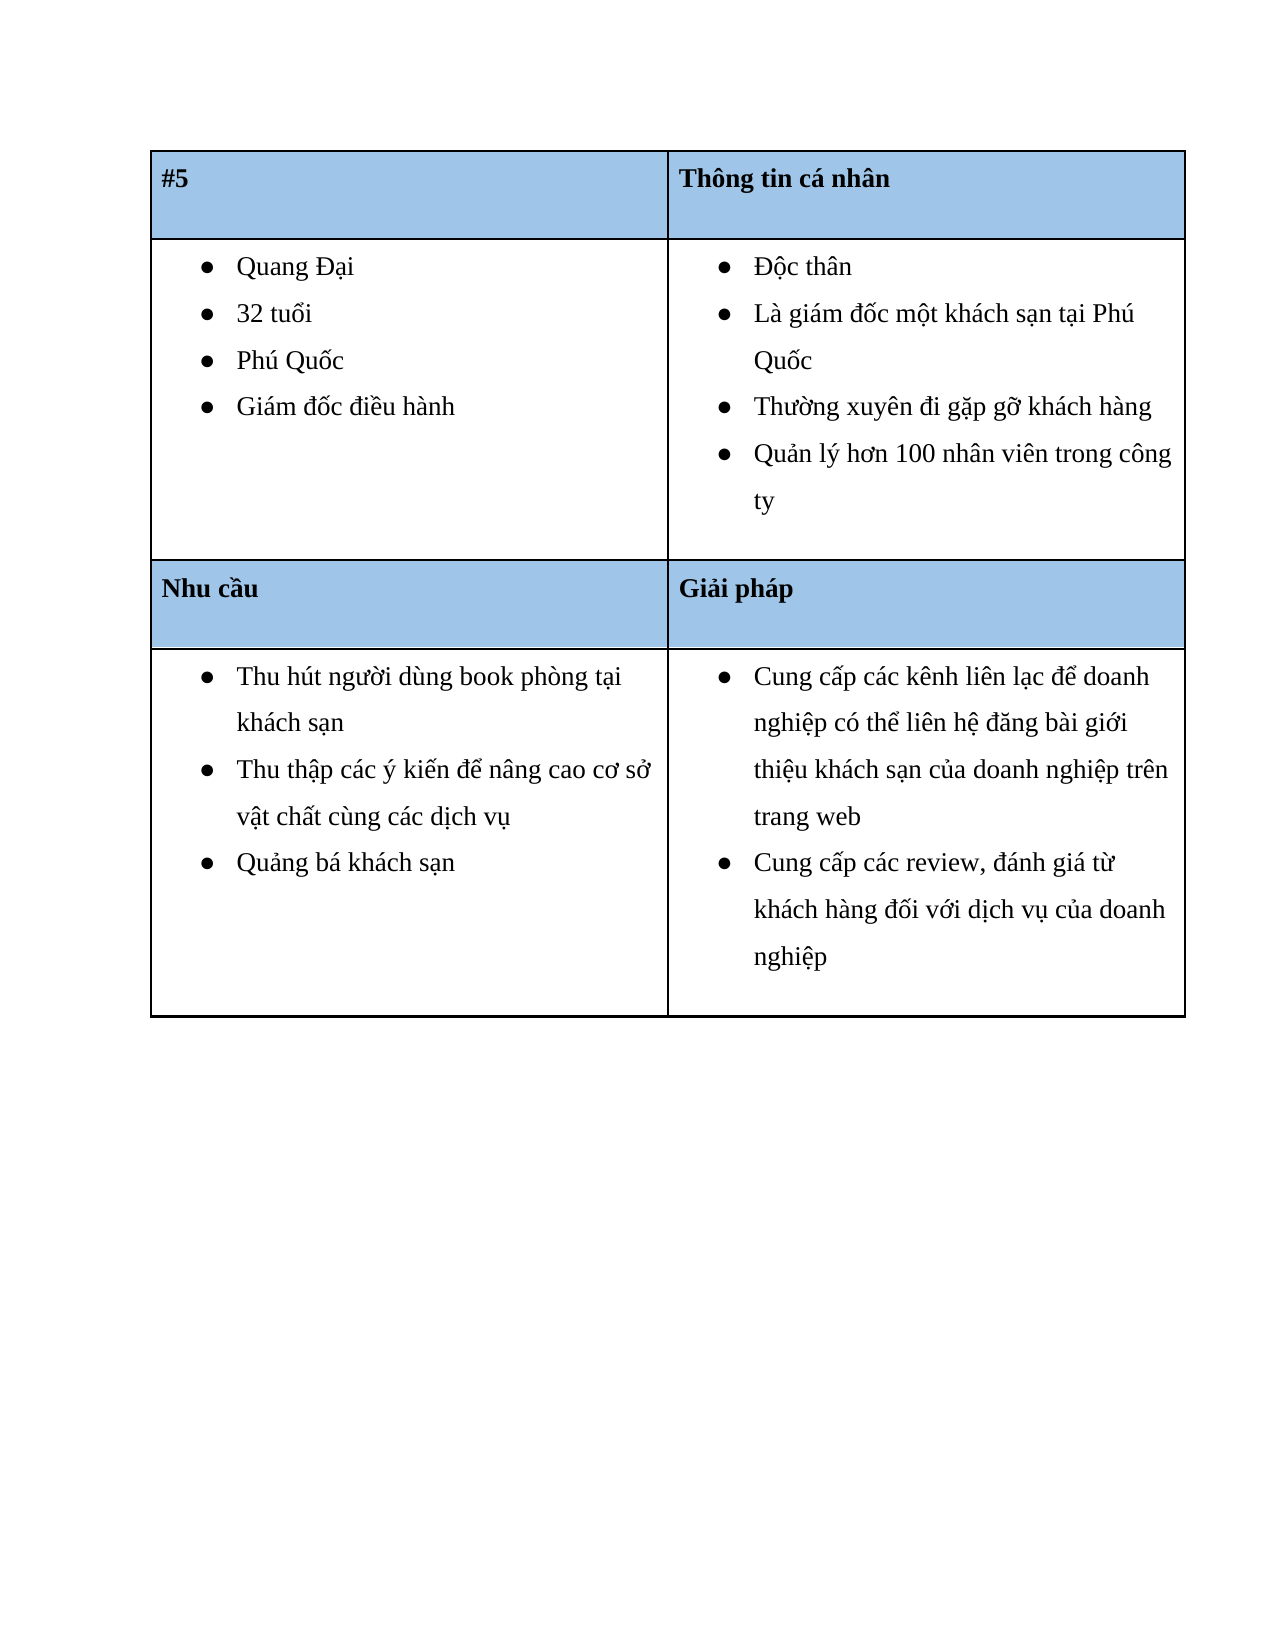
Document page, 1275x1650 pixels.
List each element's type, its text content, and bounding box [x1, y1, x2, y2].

table_header Thông tin cá nhân [669, 152, 1184, 238]
table_cell Thu hút người dùng book phòng tại khách sạn Thu thập các ý kiến để nâng cao cơ sở vật chất cùng các dịch vụ Quảng bá khách sạn [152, 650, 667, 1015]
table_cell Quang Đại 32 tuổi Phú Quốc Giám đốc điều hành [152, 240, 667, 559]
table_header #5 [152, 152, 667, 238]
table_cell Độc thân Là giám đốc một khách sạn tại Phú Quốc Thường xuyên đi gặp gỡ khách hàng Quản lý hơn 100 nhân viên trong công ty [669, 240, 1184, 559]
table_cell Nhu cầu [152, 561, 667, 647]
table_cell Cung cấp các kênh liên lạc để doanh nghiệp có thể liên hệ đăng bài giới thiệu khách sạn của doanh nghiệp trên trang web Cung cấp các review, đánh giá từ khách hàng đối với dịch vụ của doanh nghiệp [669, 650, 1184, 1015]
table_cell Giải pháp [669, 561, 1184, 647]
